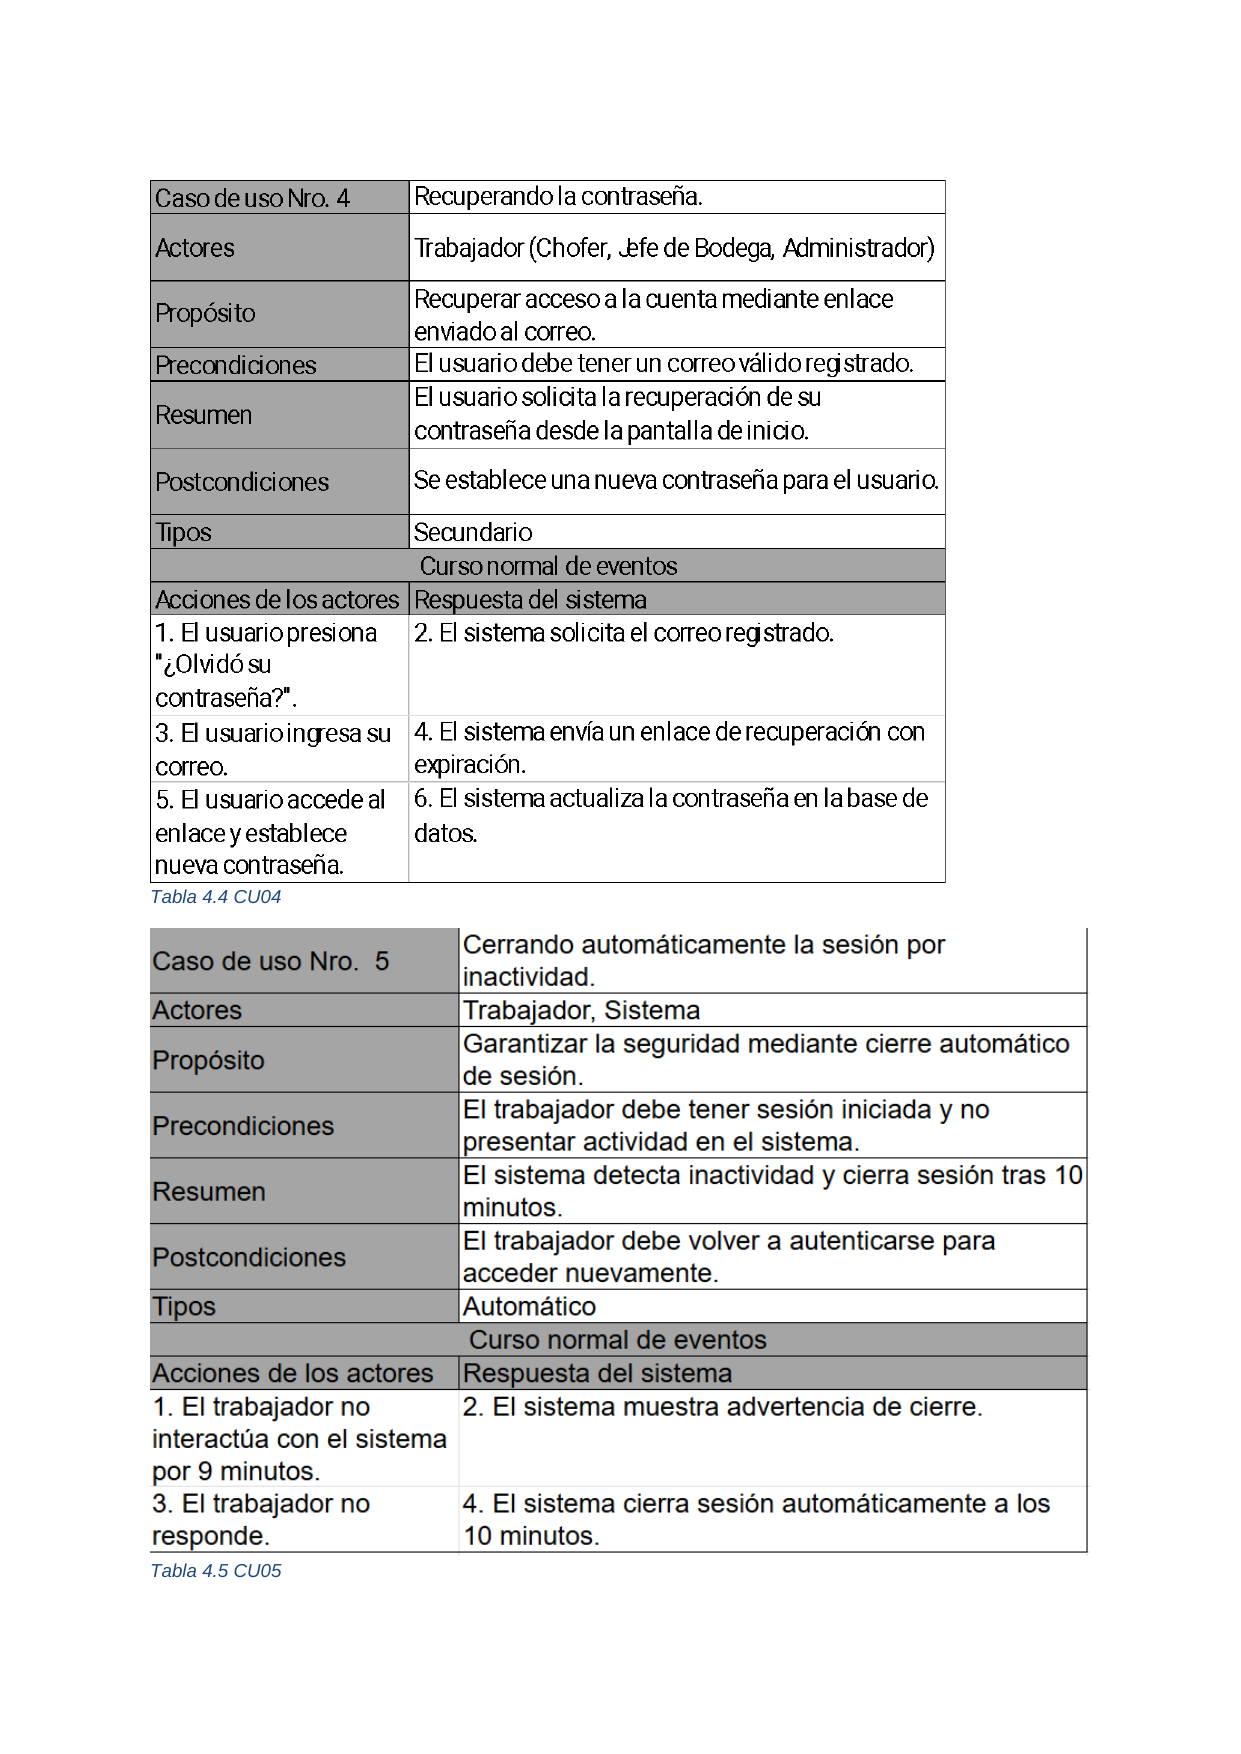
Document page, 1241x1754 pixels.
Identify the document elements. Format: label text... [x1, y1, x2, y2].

text Tabla 4.5 CU05 [150, 1559, 1090, 1581]
picture [150, 928, 1091, 1556]
text Tabla 4.4 CU04 [150, 886, 1090, 908]
picture [150, 180, 946, 883]
